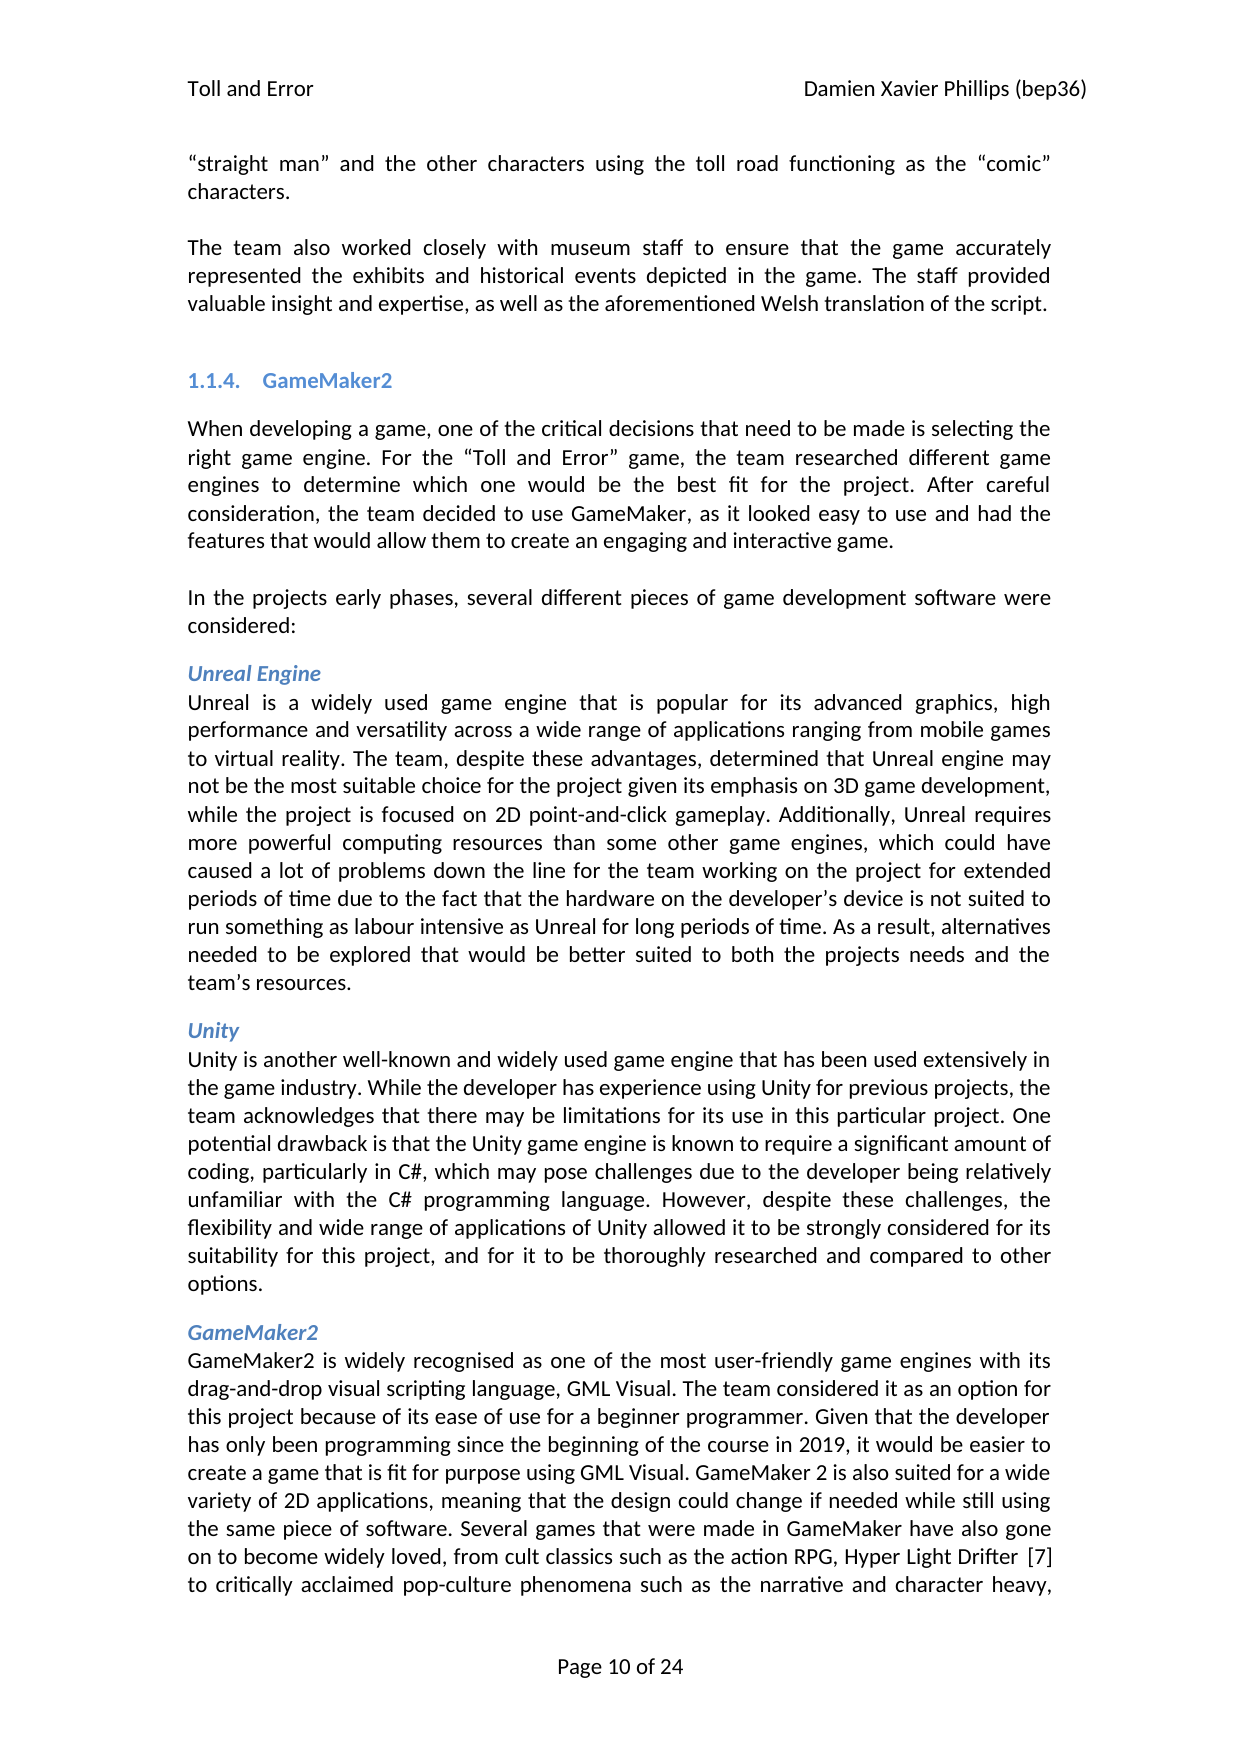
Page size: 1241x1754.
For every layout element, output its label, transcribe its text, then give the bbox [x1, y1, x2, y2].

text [187, 1346, 1053, 1598]
text Unreal is a widely used game engine that is popular for its advanced graphics, high performance and versatility across a wide range of applications ranging from mobile games to virtual reality. The team, despite these advantages, determined that Unreal engine may not be the most suitable choice for the project given its emphasis on 3D game development, while the project is focused on 2D point-and-click gameplay. Additionally, Unreal requires more powerful computing resources than some other game engines, which could have caused a lot of problems down the line for the team working on the project for extended periods of time due to the fact that the hardware on the developer’s device is not suited to run something as labour intensive as Unreal for long periods of time. As a result, alternatives needed to be explored that would be better suited to both the projects needs and the team’s resources. [187, 688, 1053, 996]
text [187, 149, 1053, 205]
text Unity is another well-known and widely used game engine that has been used extensively in the game industry. While the developer has experience using Unity for previous projects, the team acknowledges that there may be limitations for its use in this particular project. One potential drawback is that the Unity game engine is known to require a significant amount of coding, particularly in C#, which may pose challenges due to the developer being relatively unfamiliar with the C# programming language. However, despite these challenges, the flexibility and wide range of applications of Unity allowed it to be strongly considered for its suitability for this project, and for it to be thoroughly researched and compared to other options. [187, 1045, 1053, 1297]
text The team also worked closely with museum staff to ensure that the game accurately represented the exhibits and historical events depicted in the game. The staff provided valuable insight and expertise, as well as the aforementioned Welsh translation of the script. [187, 233, 1053, 317]
subtitle Unreal Engine [187, 659, 1053, 688]
subtitle Unity [187, 1017, 1053, 1045]
subtitle GameMaker2 [187, 1318, 1053, 1346]
text When developing a game, one of the critical decisions that need to be made is selecting the right game engine. For the “Toll and Error” game, the team researched different game engines to determine which one would be the best fit for the project. After careful consideration, the team decided to use GameMaker, as it looked easy to use and had the features that would allow them to create an engaging and interactive game. [187, 414, 1053, 555]
subtitle GameMaker2 [187, 366, 1053, 394]
text In the projects early phases, several different pieces of game development software were considered: [187, 583, 1053, 639]
